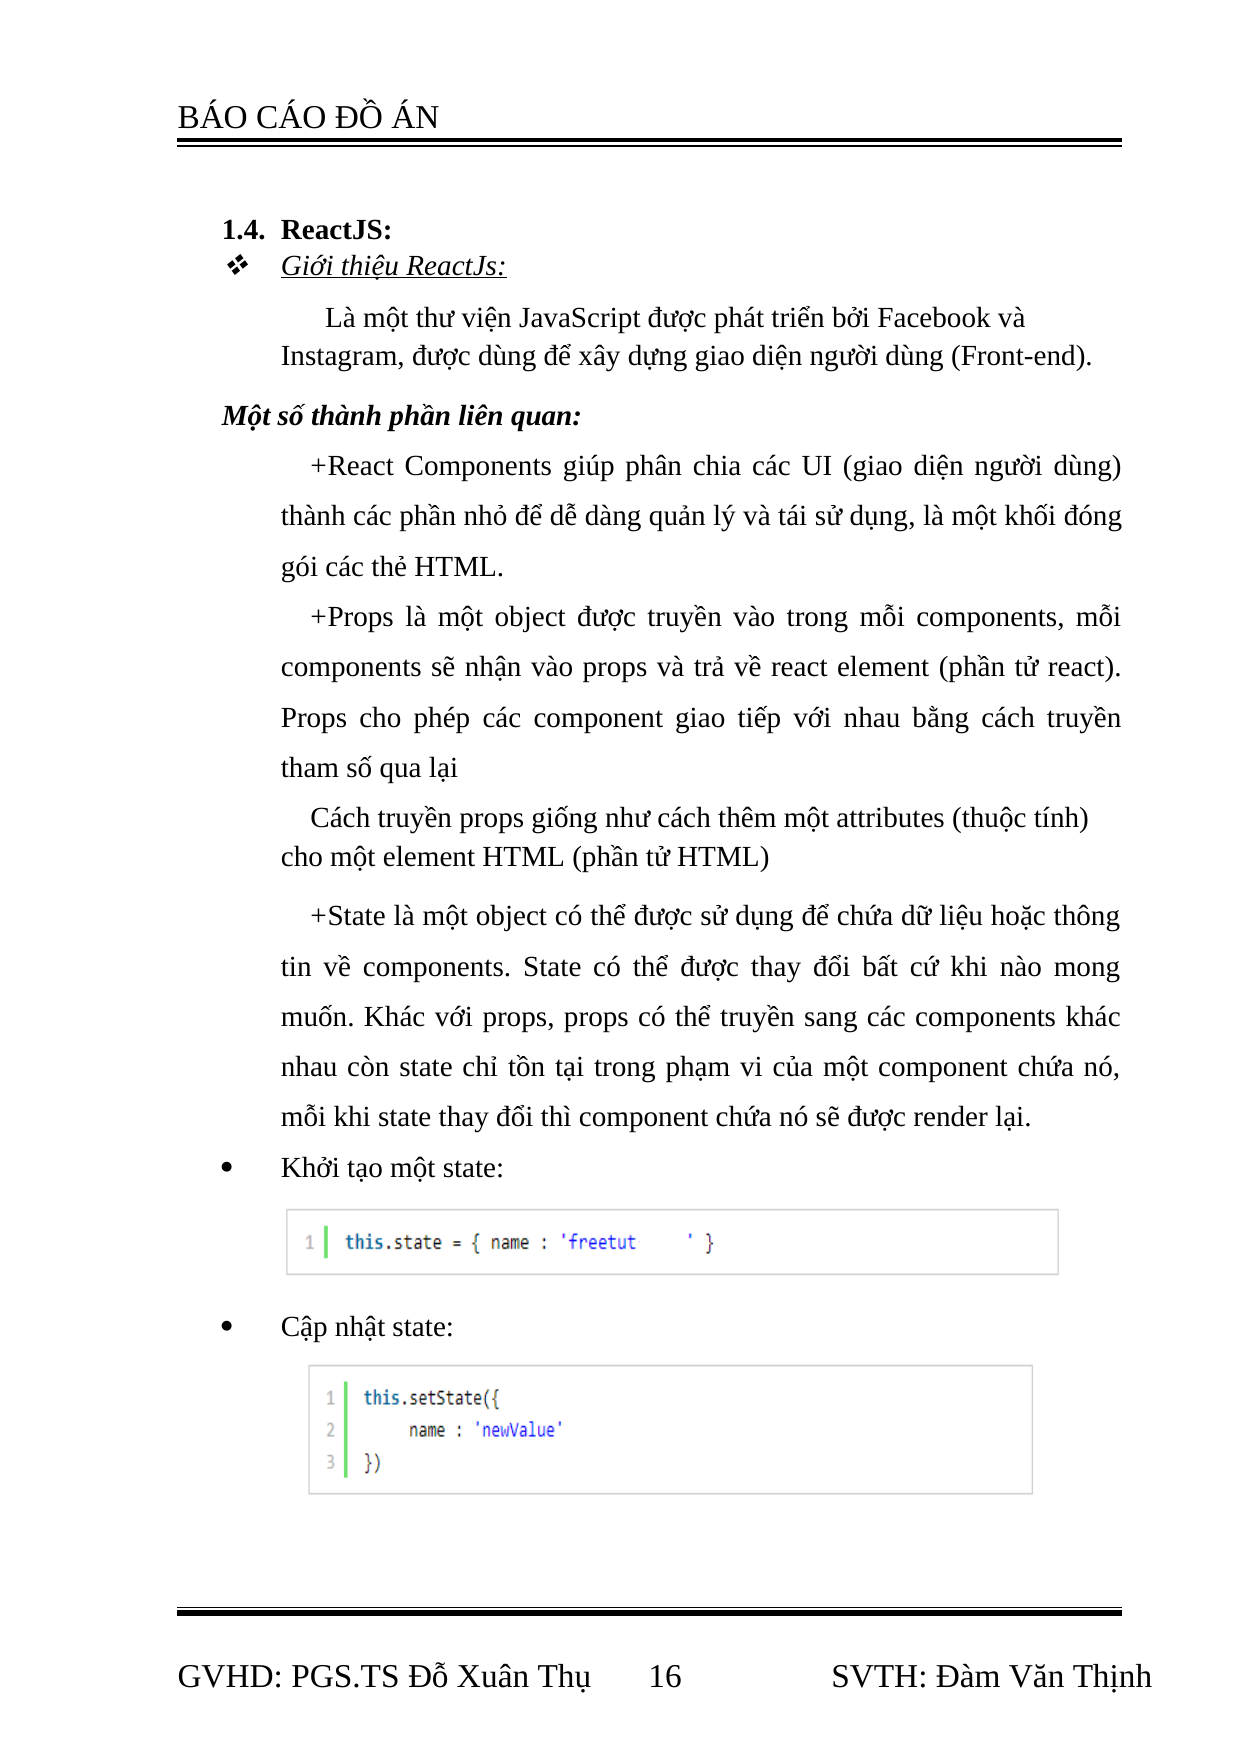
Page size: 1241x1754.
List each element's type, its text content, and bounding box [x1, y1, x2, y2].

text Là một thư viện JavaScript được phát triển bởi Facebook và Instagram, được dùng để xây dựng giao diện người dùng (Front-end). [281, 300, 1122, 372]
list Khởi tạo một state: [222, 1150, 1122, 1183]
list Giới thiệu ReactJs: [222, 248, 1122, 281]
list Props là một object được truyền vào trong mỗi components, mỗi components sẽ nhận vào props và trả về react element (phần tử react). Props cho phép các component giao tiếp với nhau bằng cách truyền tham số qua lại [281, 599, 1122, 784]
text Cách truyền props giống như cách thêm một attributes (thuộc tính) cho một element HTML (phần tử HTML) [281, 800, 1122, 872]
list Cập nhật state: [222, 1309, 1122, 1343]
picture [280, 1200, 1064, 1283]
picture [305, 1359, 1039, 1507]
list ReactJS: [222, 212, 1122, 246]
list Một số thành phần liên quan: [222, 398, 1122, 431]
list React Components giúp phân chia các UI (giao diện người dùng) thành các phần nhỏ để dễ dàng quản lý và tái sử dụng, là một khối đóng gói các thẻ HTML. [281, 448, 1122, 582]
list State là một object có thể được sử dụng để chứa dữ liệu hoặc thông tin về components. State có thể được thay đổi bất cứ khi nào mong muốn. Khác với props, props có thể truyền sang các components khác nhau còn state chỉ tồn tại trong phạm vi của một component chứa nó, mỗi khi state thay đổi thì component chứa nó sẽ được render lại. [281, 898, 1122, 1133]
